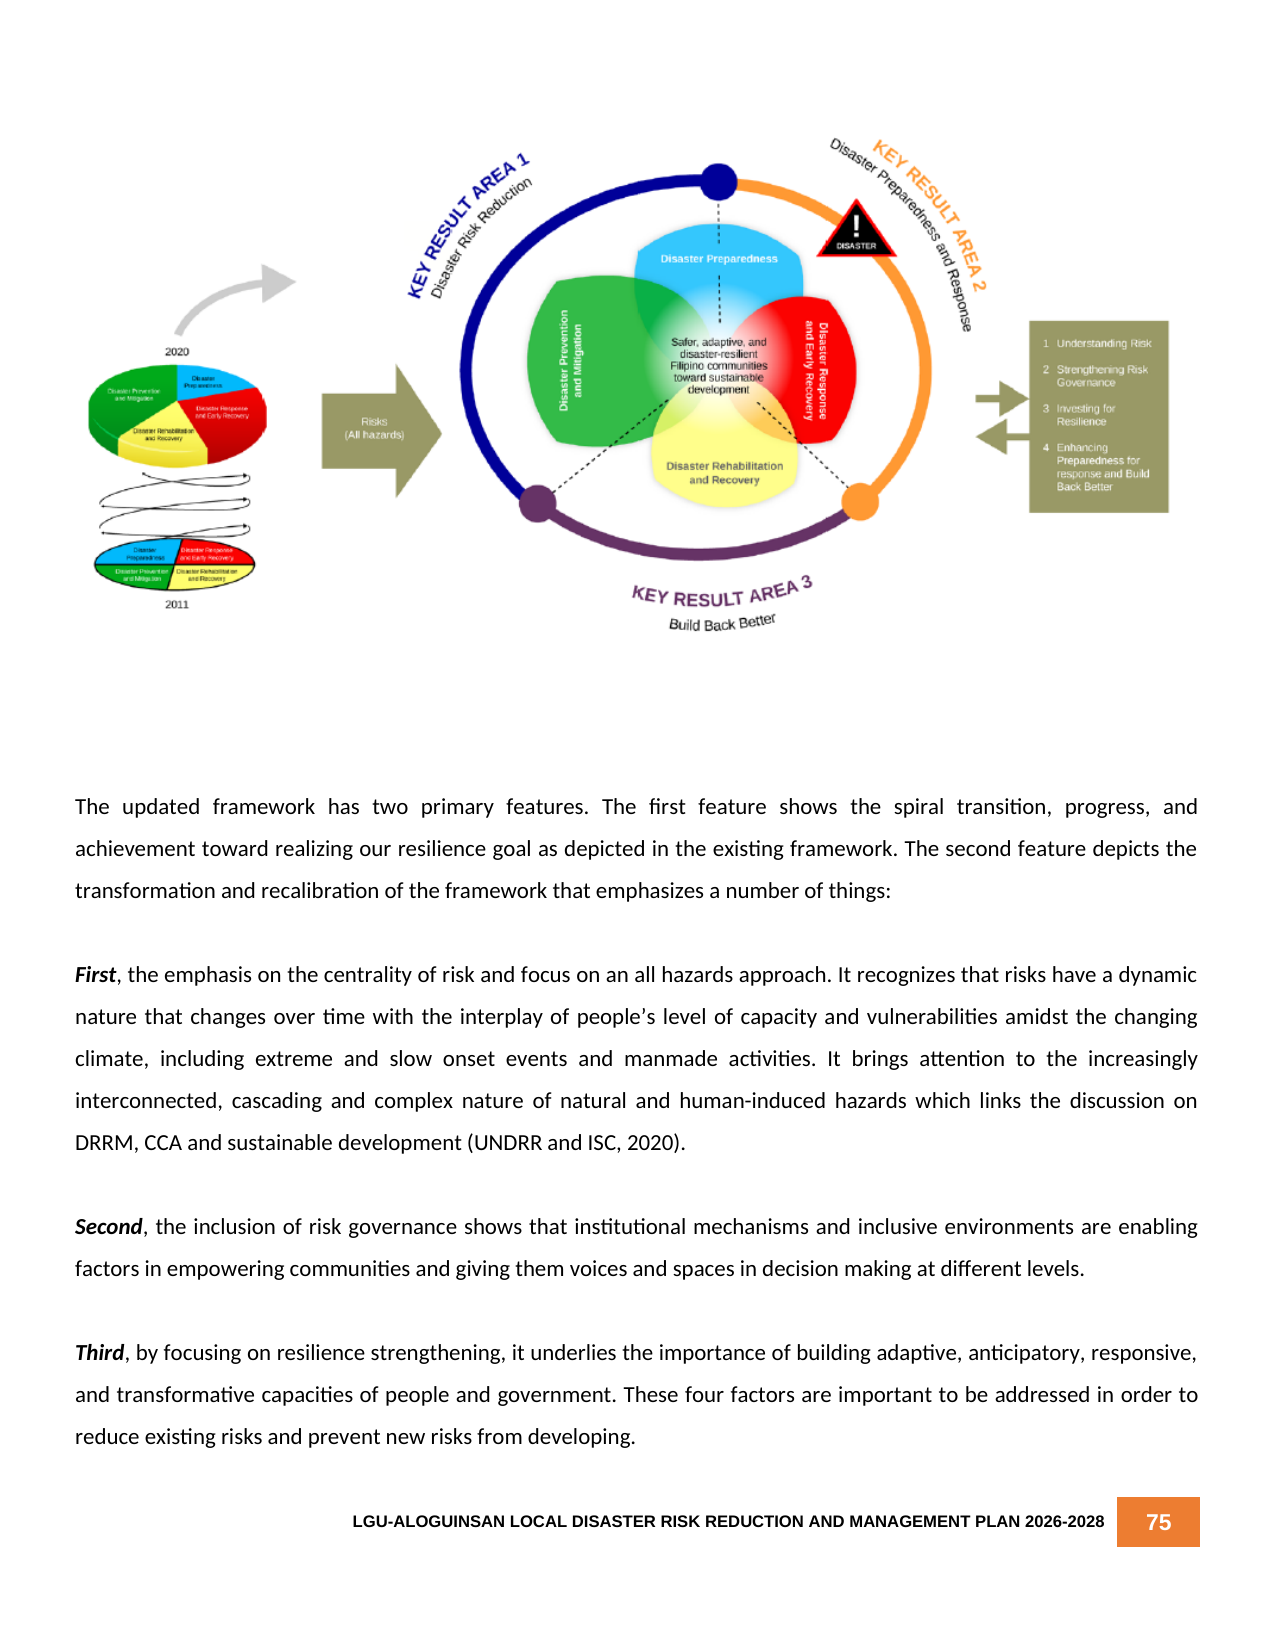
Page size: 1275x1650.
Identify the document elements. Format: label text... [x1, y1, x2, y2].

picture [0, 104, 1230, 736]
text The updated framework has two primary features. The first feature shows the spiral transition, progress, and achievement toward realizing our resilience goal as depicted in the existing framework. The second feature depicts the transformation and recalibration of the framework that emphasizes a number of things: [75, 736, 1200, 904]
text Third, by focusing on resilience strengthening, it underlies the importance of building adaptive, anticipatory, responsive, and transformative capacities of people and government. These four factors are important to be addressed in order to reduce existing risks and prevent new risks from developing. [75, 1338, 1200, 1450]
text Second, the inclusion of risk governance shows that institutional mechanisms and inclusive environments are enabling factors in empowering communities and giving them voices and spaces in decision making at different levels. [75, 1212, 1200, 1282]
text First, the emphasis on the centrality of risk and focus on an all hazards approach. It recognizes that risks have a dynamic nature that changes over time with the interplay of people’s level of capacity and vulnerabilities amidst the changing climate, including extreme and slow onset events and manmade activities. It brings attention to the increasingly interconnected, cascading and complex nature of natural and human-induced hazards which links the discussion on DRRM, CCA and sustainable development (UNDRR and ISC, 2020). [75, 960, 1200, 1156]
